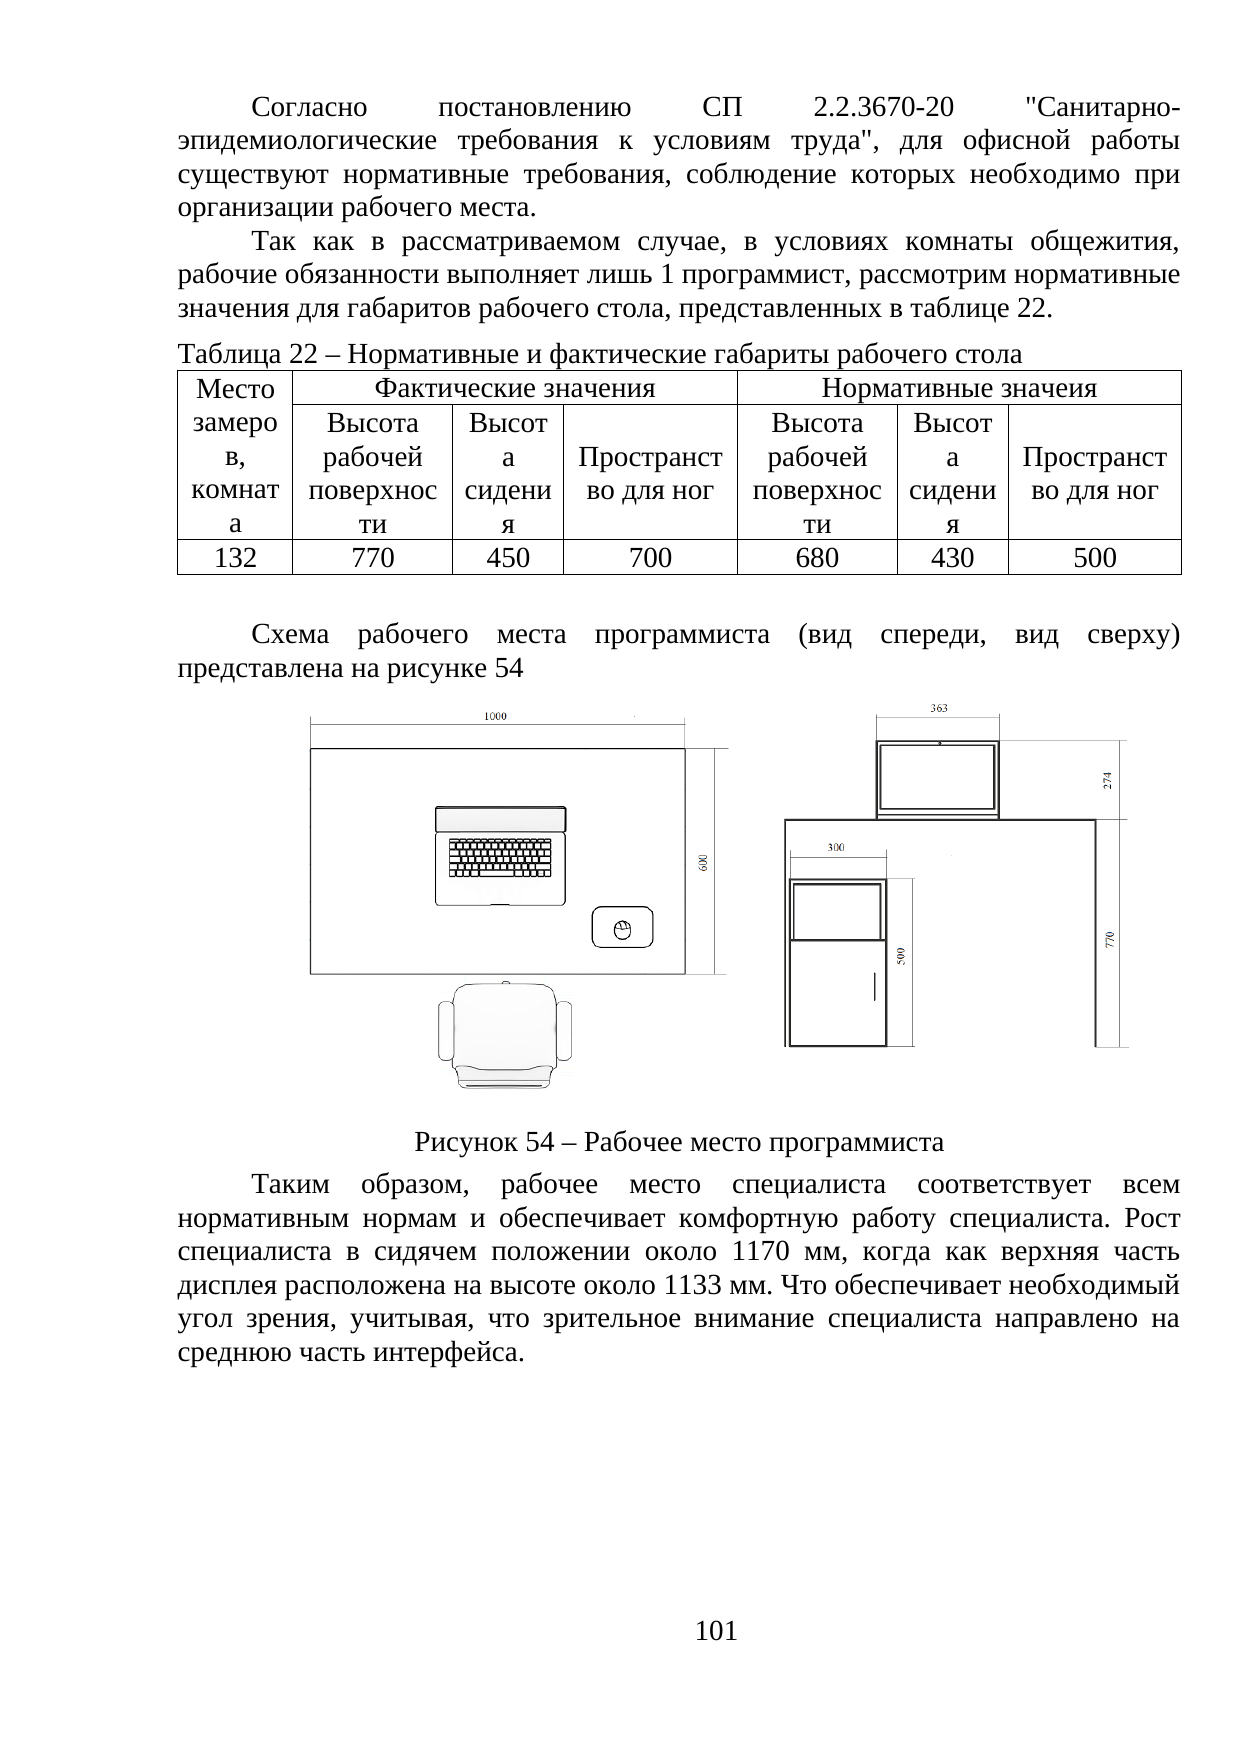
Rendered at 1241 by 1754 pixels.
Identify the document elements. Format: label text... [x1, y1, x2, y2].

text Таблица 22 – Нормативные и фактические габариты рабочего стола [177, 336, 1181, 369]
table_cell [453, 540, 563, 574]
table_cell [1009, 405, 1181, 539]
text Рисунок 54 – Рабочее место программиста [177, 1124, 1181, 1158]
text Схема рабочего места программиста (вид спереди, вид сверху) представлена на рисунке 54 [177, 616, 1181, 683]
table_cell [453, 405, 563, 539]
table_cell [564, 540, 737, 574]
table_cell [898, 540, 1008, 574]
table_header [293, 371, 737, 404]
text Так как в рассматриваемом случае, в условиях комнаты общежития, рабочие обязанности выполняет лишь 1 программист, рассмотрим нормативные значения для габаритов рабочего стола, представленных в таблице 22. [177, 223, 1181, 323]
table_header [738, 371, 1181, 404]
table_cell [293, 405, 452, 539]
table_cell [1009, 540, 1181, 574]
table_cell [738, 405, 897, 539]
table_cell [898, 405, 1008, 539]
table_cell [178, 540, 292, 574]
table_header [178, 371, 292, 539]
text Согласно постановлению СП 2.2.3670-20 "Санитарно-эпидемиологические требования к условиям труда", для офисной работы существуют нормативные требования, соблюдение которых необходимо при организации рабочего места. [177, 89, 1181, 223]
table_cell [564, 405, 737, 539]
text Таким образом, рабочее место специалиста соответствует всем нормативным нормам и обеспечивает комфортную работу специалиста. Рост специалиста в сидячем положении около 1170 мм, когда как верхняя часть дисплея расположена на высоте около 1133 мм. Что обеспечивает необходимый угол зрения, учитывая, что зрительное внимание специалиста направлено на среднюю часть интерфейса. [177, 1166, 1181, 1367]
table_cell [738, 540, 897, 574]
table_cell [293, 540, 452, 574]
picture [296, 695, 1137, 1098]
